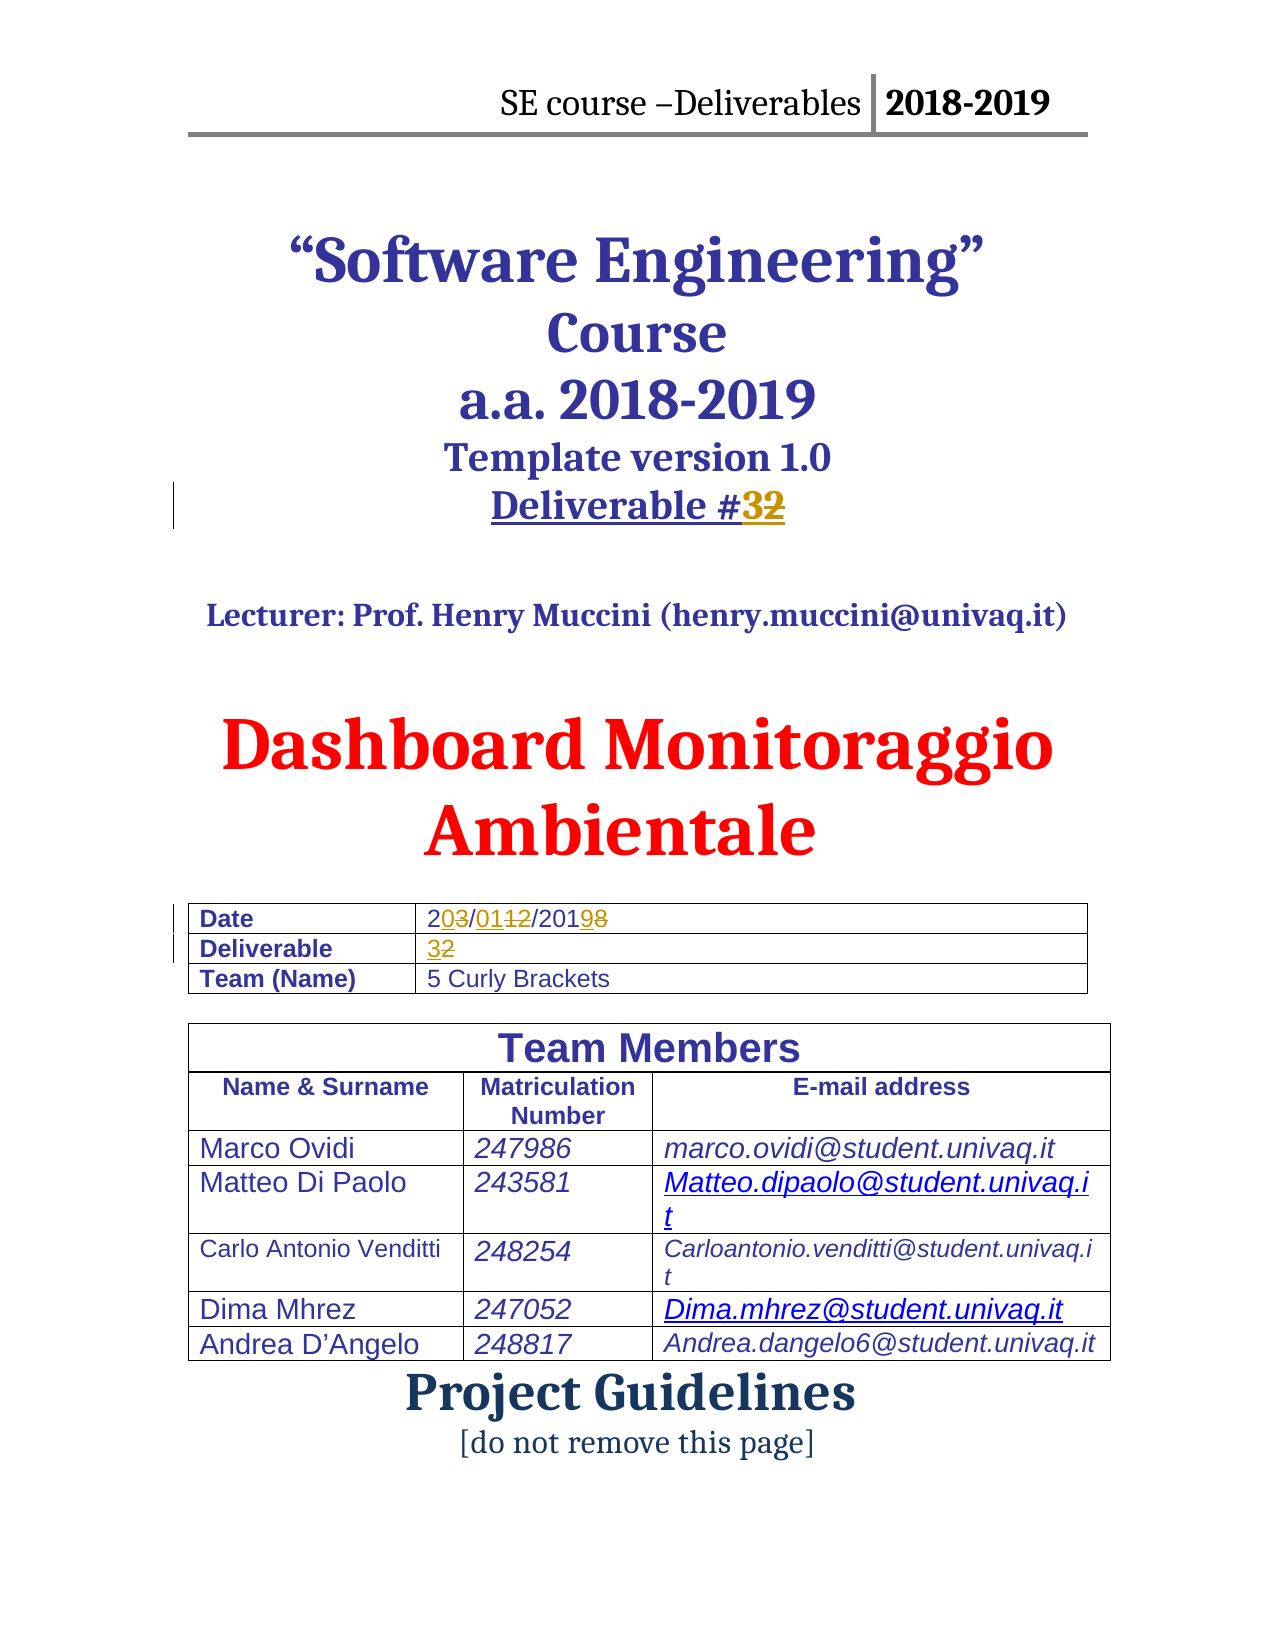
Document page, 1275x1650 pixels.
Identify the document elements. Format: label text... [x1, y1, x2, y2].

table_cell Andrea D’Angelo [189, 1327, 463, 1360]
table_cell Team (Name) [189, 964, 415, 993]
table_cell Andrea.dangelo6@student.univaq.it [653, 1327, 1110, 1360]
table_cell 247052 [464, 1292, 652, 1326]
table_cell Marco Ovidi [189, 1131, 463, 1164]
text Template version 1.0 [187, 434, 1087, 482]
table_cell Deliverable [189, 934, 415, 963]
table_cell E-mail address [653, 1073, 1110, 1130]
table_cell Dima.mhrez@student.univaq.it [653, 1292, 1110, 1326]
table_cell marco.ovidi@student.univaq.it [653, 1131, 1110, 1164]
table_header 2//201 [416, 904, 1087, 933]
table_cell Matteo.dipaolo@student.univaq.it [653, 1166, 1110, 1233]
text Course [187, 299, 1087, 367]
table_cell Matteo Di Paolo [189, 1166, 463, 1233]
table_cell Name & Surname [189, 1073, 463, 1130]
text “Software Engineering” [187, 223, 1087, 299]
table_cell 248254 [464, 1234, 652, 1291]
table_cell Carloantonio.venditti@student.univaq.it [653, 1234, 1110, 1291]
text Dashboard Monitoraggio Ambientale [187, 702, 1087, 903]
table_header Date [189, 904, 415, 933]
text a.a. 2018-2019 [187, 367, 1087, 434]
text Deliverable # [187, 482, 1087, 529]
table_cell 248817 [464, 1327, 652, 1360]
table_cell Carlo Antonio Venditti [189, 1234, 463, 1291]
table_cell 247986 [464, 1131, 652, 1164]
table_cell 5 Curly Brackets [416, 964, 1087, 993]
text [187, 1361, 1087, 1462]
table_cell Dima Mhrez [189, 1292, 463, 1326]
table_cell 243581 [464, 1166, 652, 1233]
table_header Team Members [189, 1024, 1110, 1071]
text Lecturer: Prof. Henry Muccini (henry.muccini@univaq.it) [187, 597, 1087, 635]
table_cell [416, 934, 1087, 963]
table_cell Matriculation Number [464, 1073, 652, 1130]
